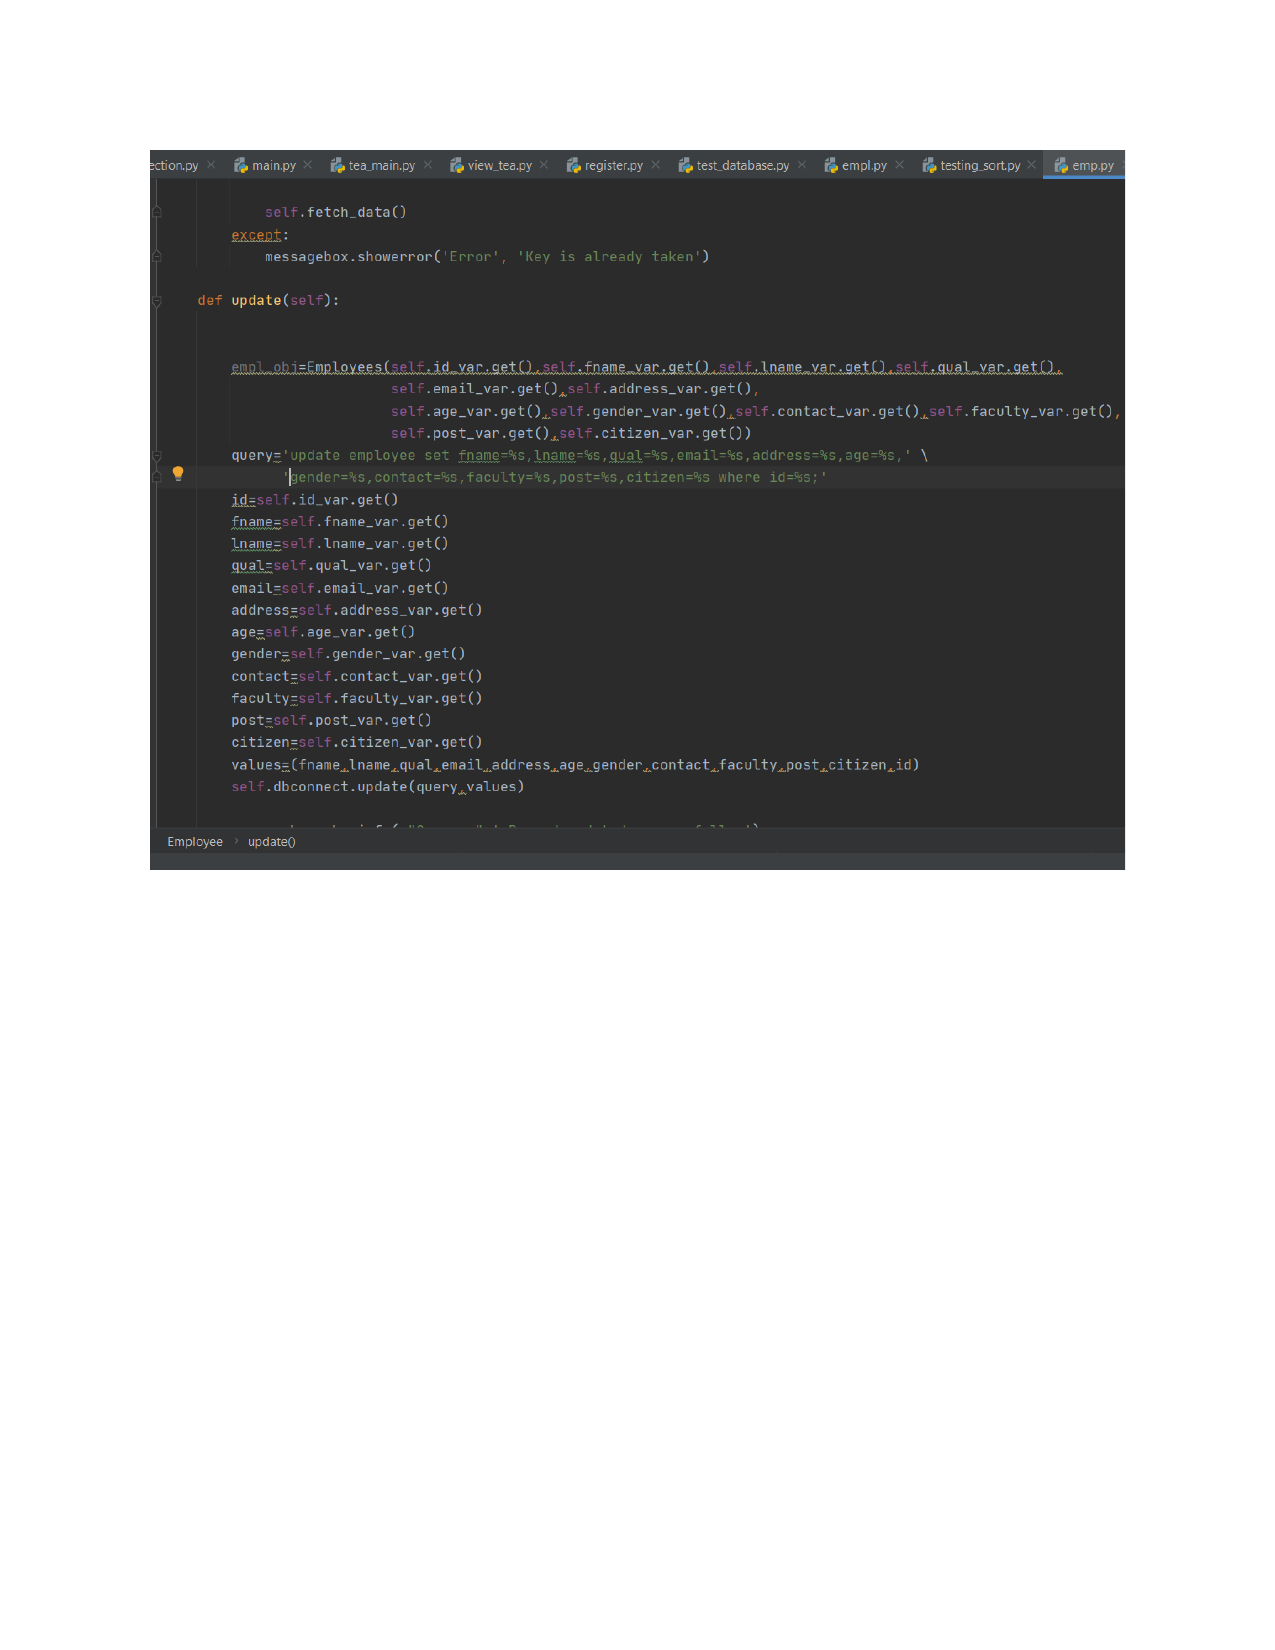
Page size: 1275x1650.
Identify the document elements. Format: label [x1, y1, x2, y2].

picture [150, 150, 1125, 870]
